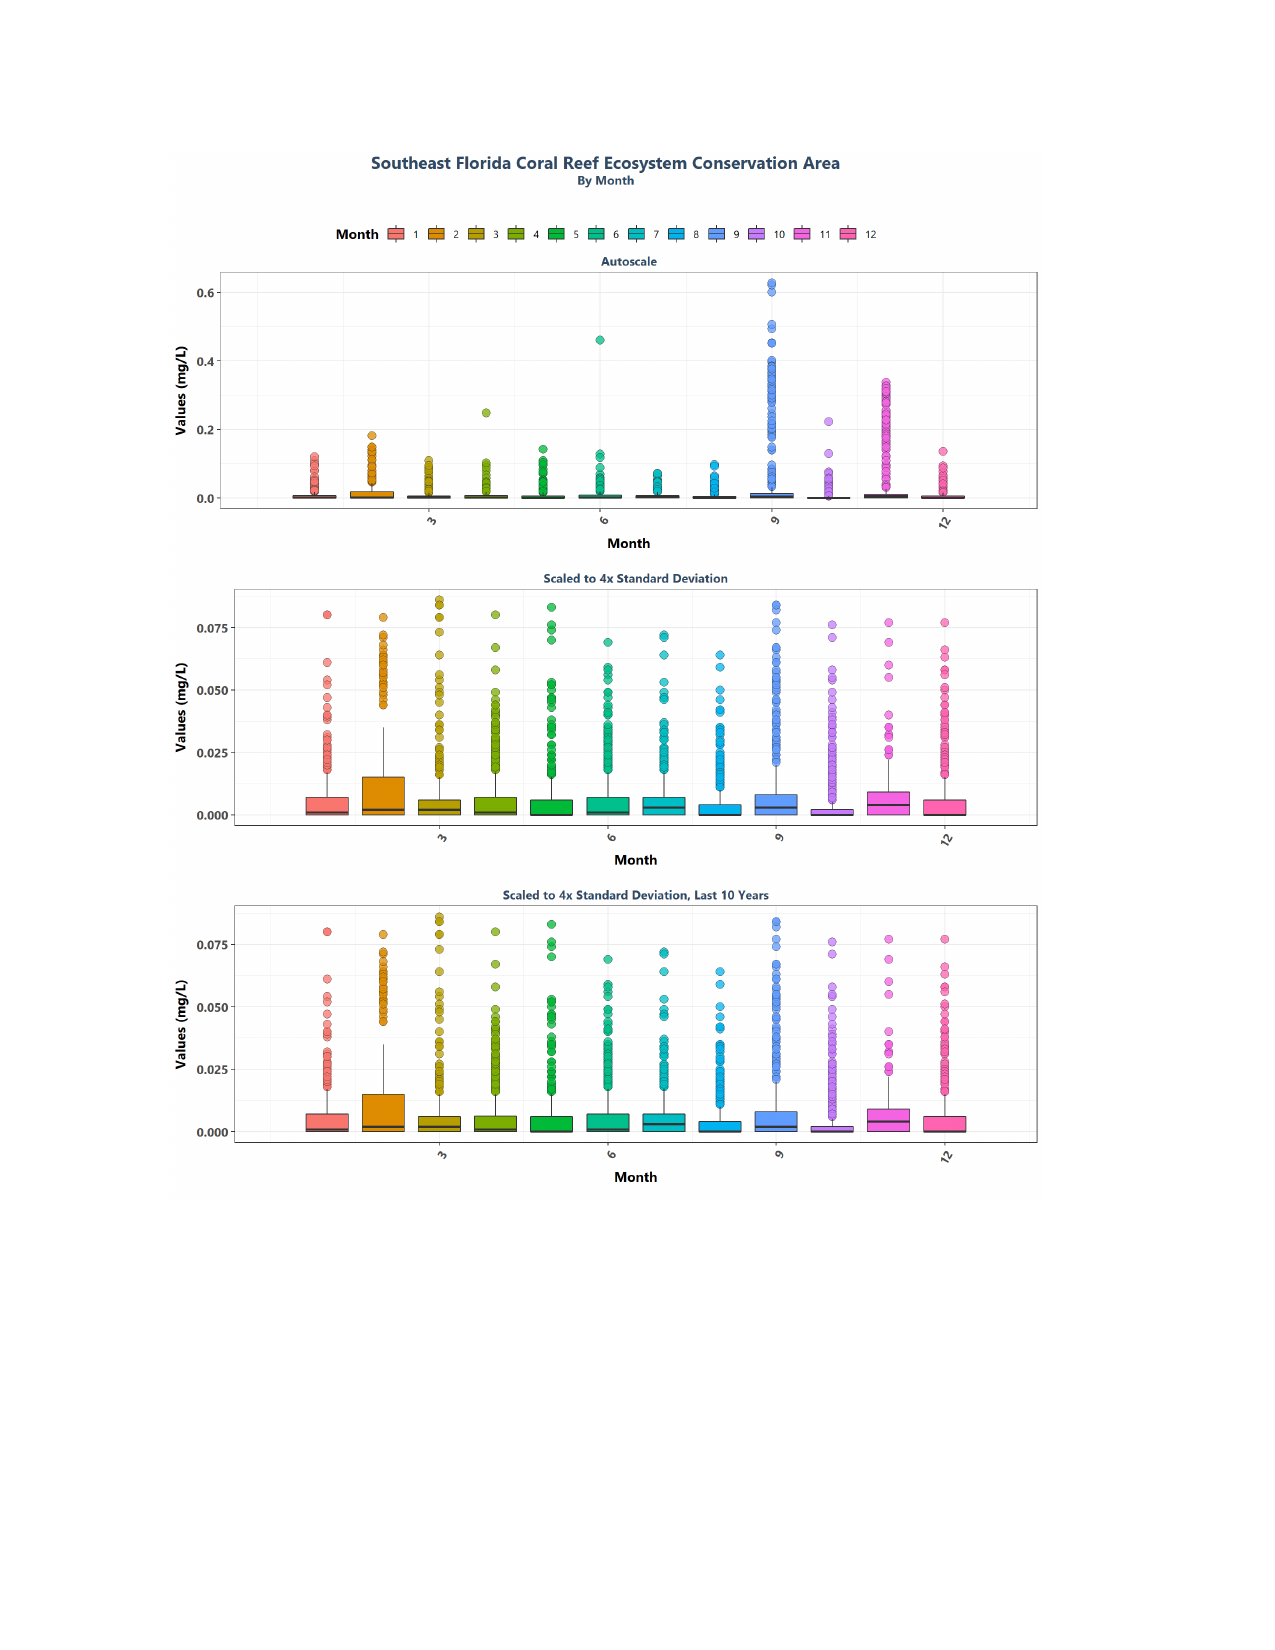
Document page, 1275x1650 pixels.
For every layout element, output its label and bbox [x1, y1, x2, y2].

picture [168, 150, 1044, 1200]
